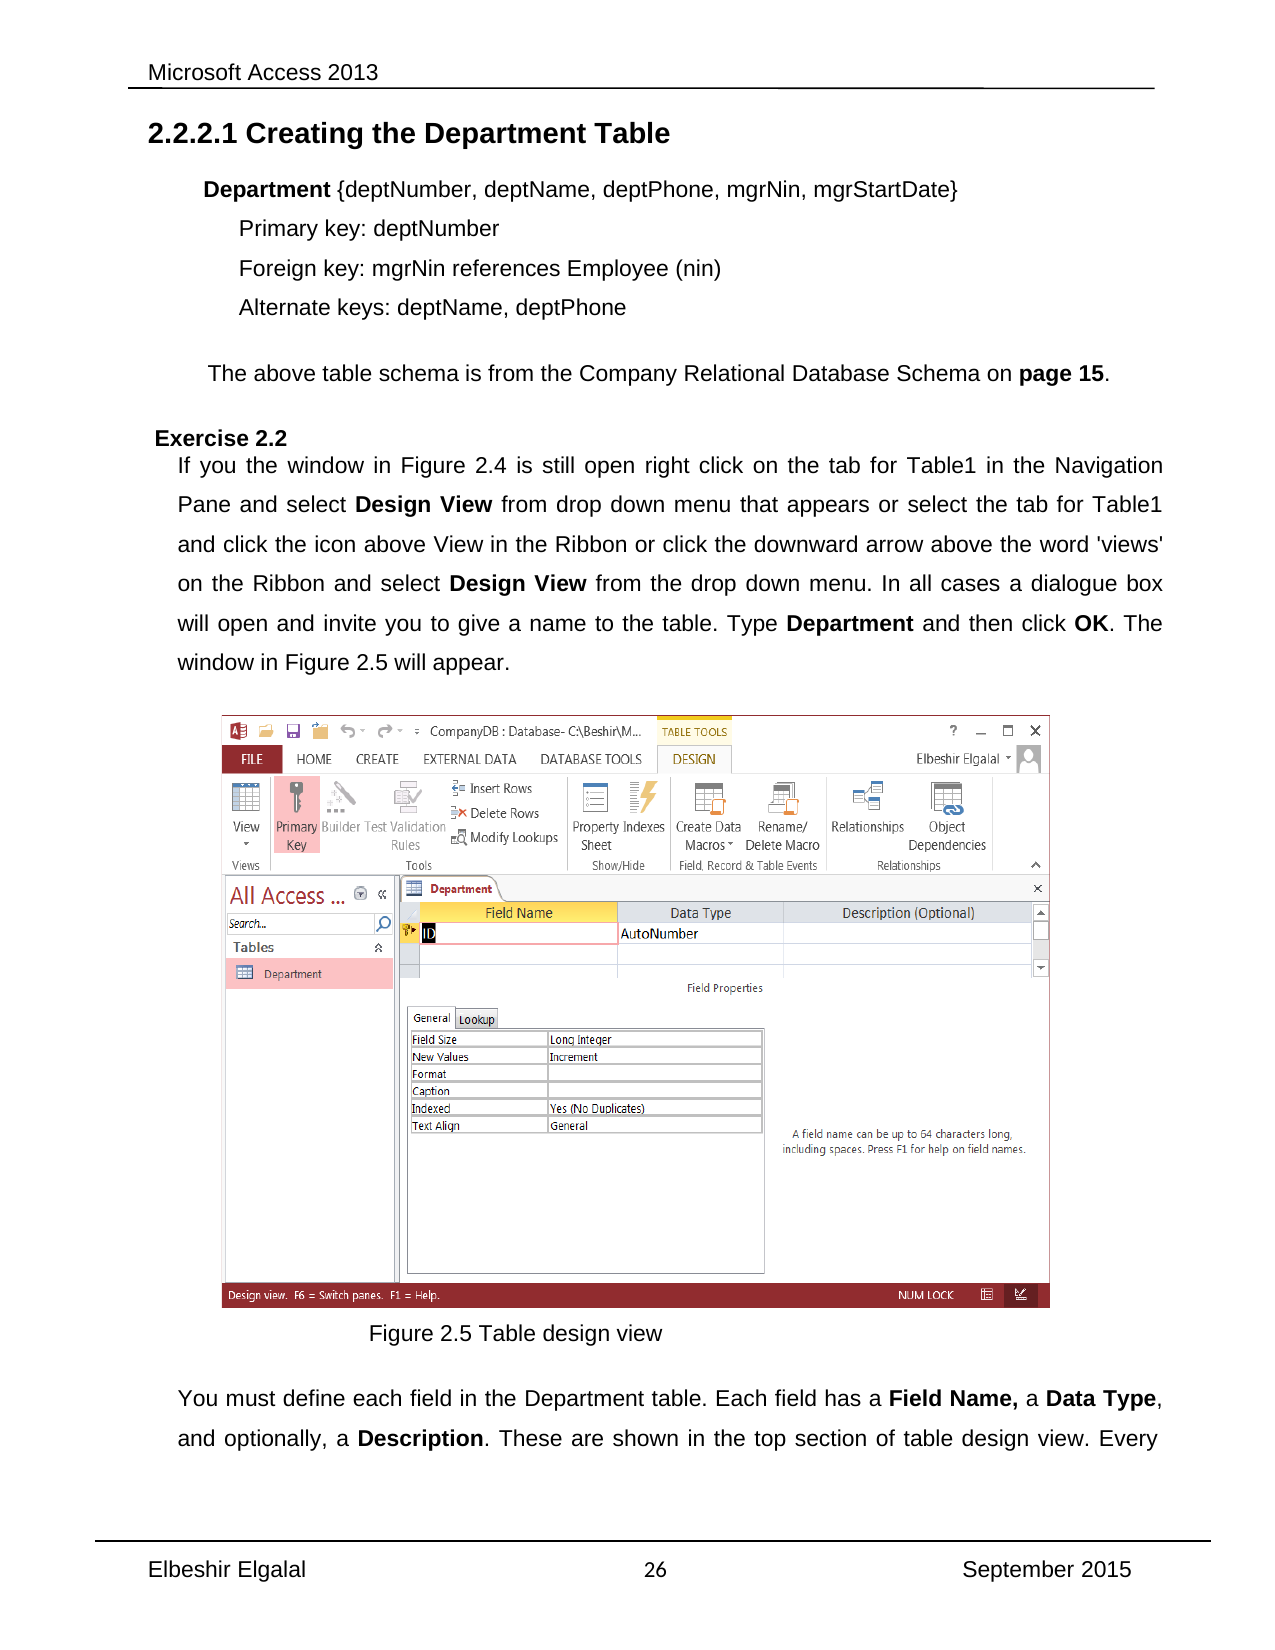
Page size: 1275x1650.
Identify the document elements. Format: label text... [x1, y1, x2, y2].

text If you the window in Figure 2.4 is still open right click on the tab for Table1 in the Navigation Pane and select Design View from drop down menu that appears or select the tab for Table1 and click the icon above View in the Ribbon or click the downward arrow above the word 'views' on the Ribbon and select Design View from the drop down menu. In all cases a dialogue box will open and invite you to give a name to the table. Type Department and then click OK. The window in Figure 2.5 will appear. [177, 452, 1163, 676]
picture [221, 715, 1050, 1308]
text Foreign key: mgrNin references Employee (nin) Alternate keys: deptName, deptPhone [239, 255, 726, 320]
text Exercise 2.2 [154, 425, 1225, 452]
text Figure 2.5 Table design view [368, 1320, 1225, 1346]
text You must define each field in the Department table. Each field has a Field Name, a Data Type, and optionally, a Description. These are shown in the top section of table design view. Every [177, 1385, 1163, 1451]
text 2.2.2.1 Creating the Department Table [148, 116, 1225, 150]
text The above table schema is from the Company Relational Database Schema on page 15. [203, 359, 1114, 386]
text Department {deptNumber, deptName, deptPhone, mgrNin, mgrStartDate} Primary key: deptNumber [203, 176, 962, 241]
